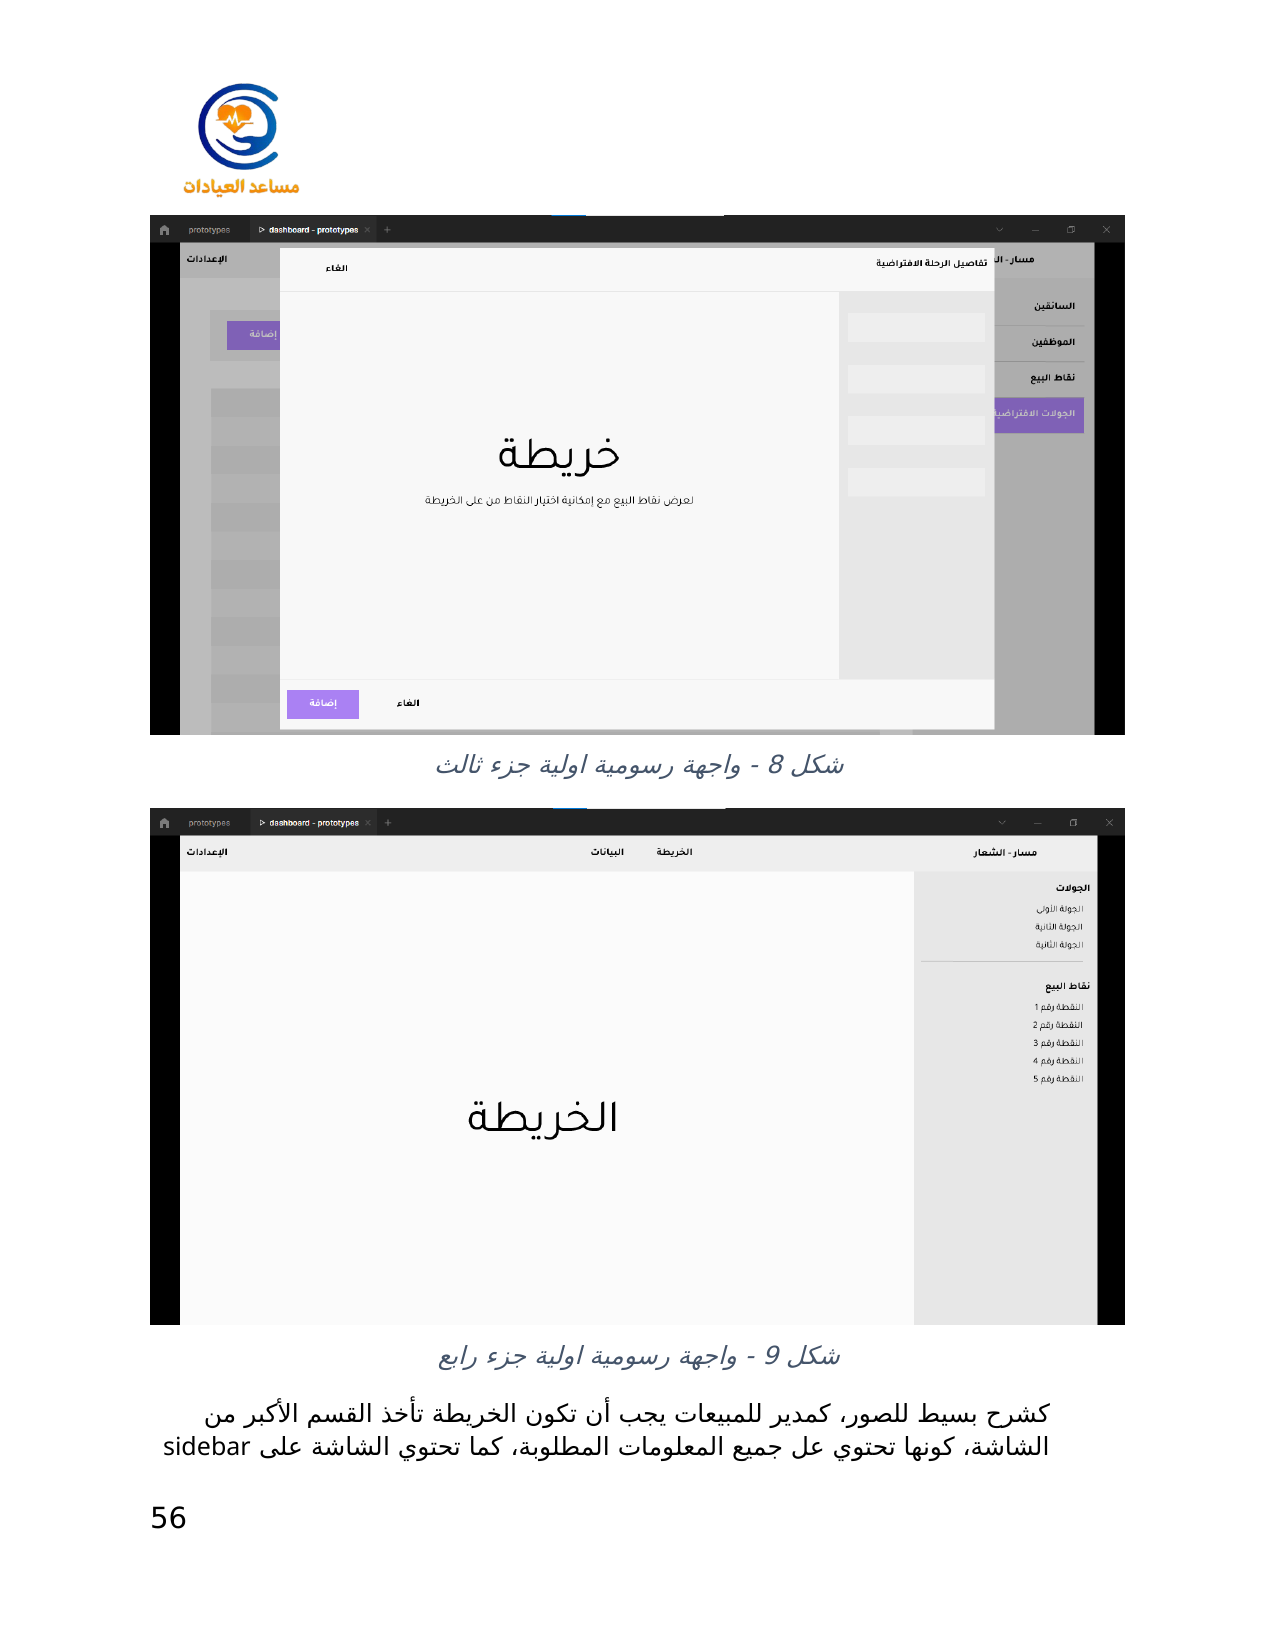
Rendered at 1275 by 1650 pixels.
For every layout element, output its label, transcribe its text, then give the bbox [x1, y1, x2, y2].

picture [150, 808, 1125, 1325]
picture [149, 75, 1125, 735]
